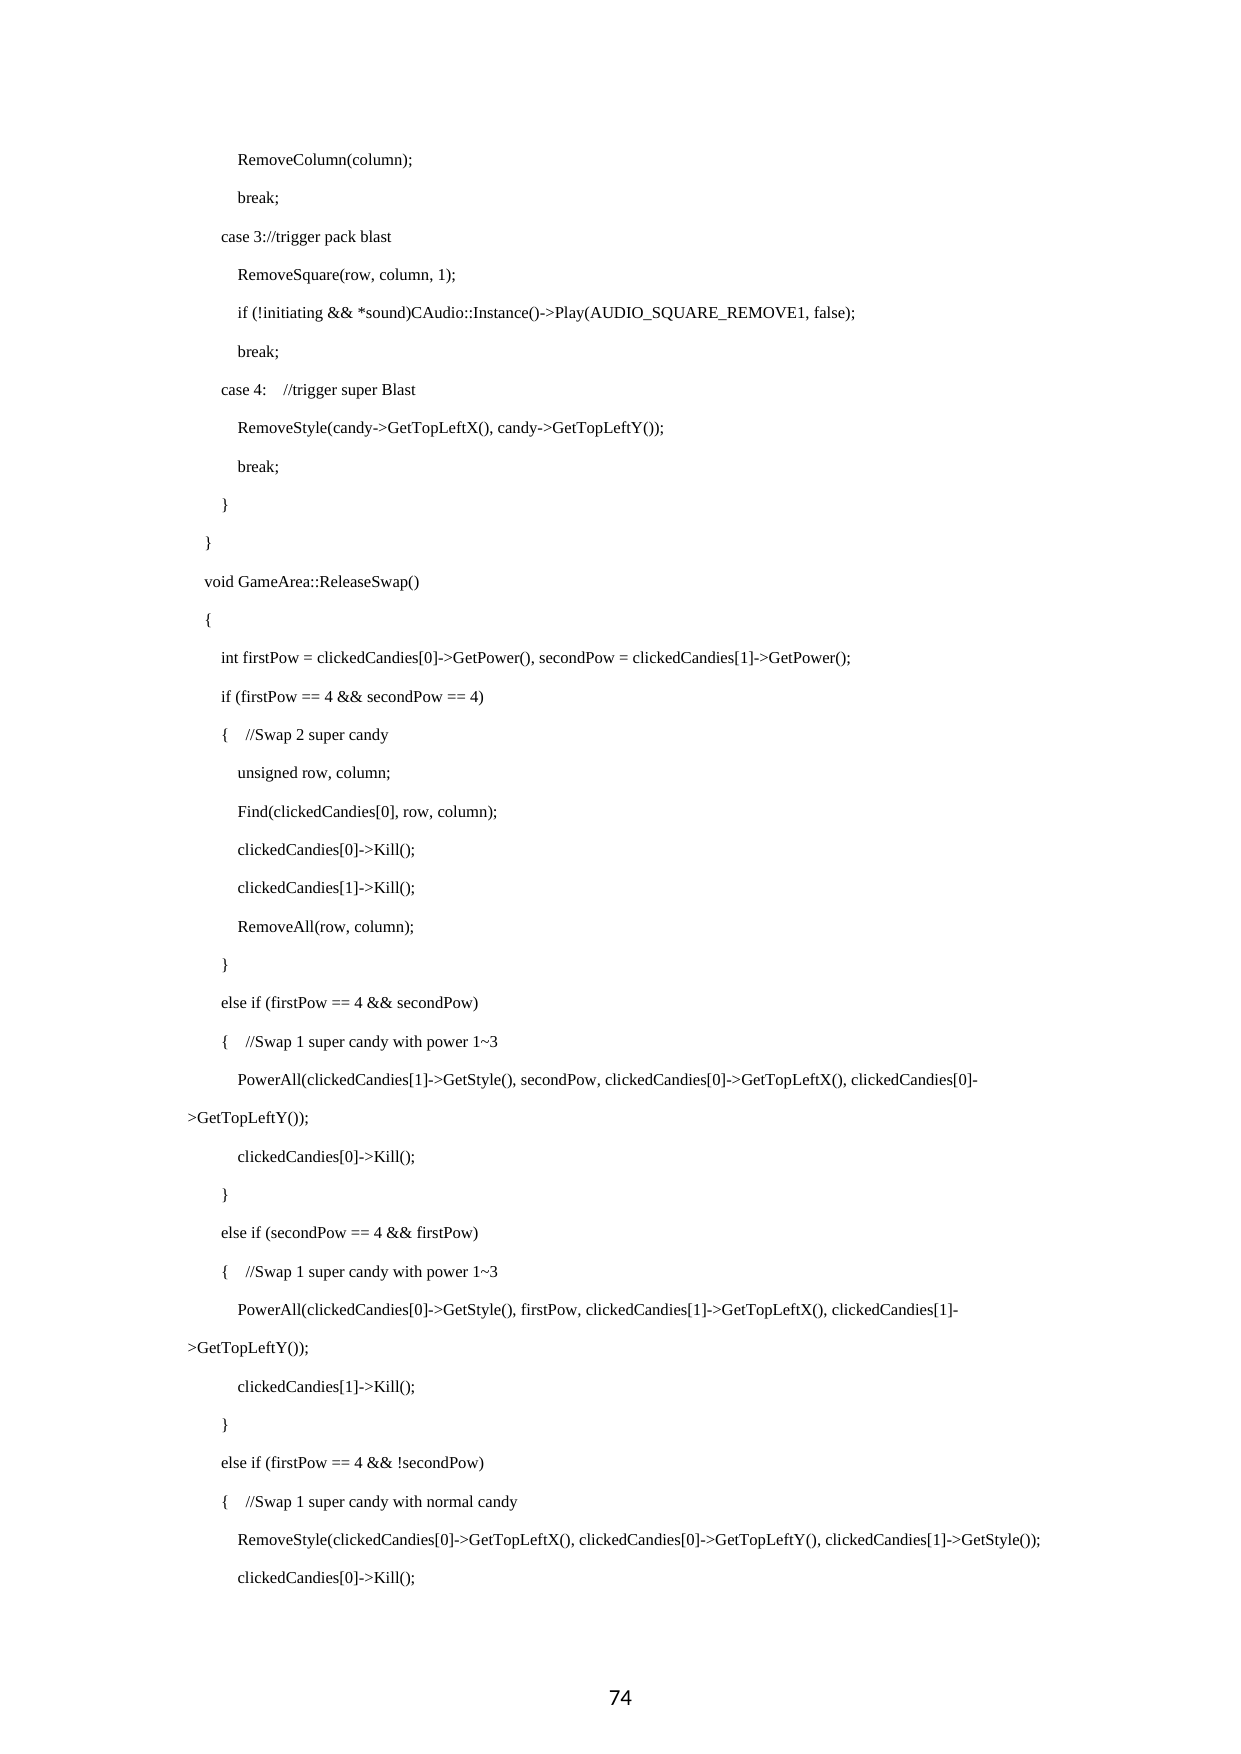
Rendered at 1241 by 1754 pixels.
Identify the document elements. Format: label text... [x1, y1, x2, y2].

list if (!initiating && *sound)CAudio::Instance()->Play(AUDIO_SQUARE_REMOVE1, false); [187, 303, 1053, 322]
list RemoveAll(row, column); [187, 917, 1053, 936]
list case 4: //trigger super Blast [187, 380, 1053, 399]
list break; [187, 342, 1053, 361]
list } [187, 1185, 1053, 1204]
list } [187, 955, 1053, 974]
list } [187, 1415, 1053, 1434]
list clickedCandies[1]->Kill(); [187, 1377, 1053, 1396]
list clickedCandies[1]->Kill(); [187, 878, 1053, 897]
list clickedCandies[0]->Kill(); [187, 1568, 1053, 1587]
list else if (firstPow == 4 && !secondPow) [187, 1453, 1053, 1472]
list RemoveSquare(row, column, 1); [187, 265, 1053, 284]
list break; [187, 457, 1053, 476]
list RemoveColumn(column); [187, 150, 1053, 169]
list { //Swap 2 super candy [187, 725, 1053, 744]
list } [187, 533, 1053, 552]
list clickedCandies[0]->Kill(); [187, 1147, 1053, 1166]
list else if (firstPow == 4 && secondPow) [187, 993, 1053, 1012]
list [187, 1492, 1053, 1511]
list Find(clickedCandies[0], row, column); [187, 802, 1053, 821]
list { //Swap 1 super candy with power 1~3 [187, 1262, 1053, 1281]
list case 3://trigger pack blast [187, 227, 1053, 246]
list unsigned row, column; [187, 763, 1053, 782]
list } [187, 495, 1053, 514]
list if (firstPow == 4 && secondPow == 4) [187, 687, 1053, 706]
list PowerAll(clickedCandies[1]->GetStyle(), secondPow, clickedCandies[0]->GetTopLeftX(), clickedCandies[0]->GetTopLeftY()); [187, 1070, 1053, 1127]
list else if (secondPow == 4 && firstPow) [187, 1223, 1053, 1242]
list { //Swap 1 super candy with power 1~3 [187, 1032, 1053, 1051]
list break; [187, 188, 1053, 207]
list { [187, 610, 1053, 629]
list RemoveStyle(candy->GetTopLeftX(), candy->GetTopLeftY()); [187, 418, 1053, 437]
list PowerAll(clickedCandies[0]->GetStyle(), firstPow, clickedCandies[1]->GetTopLeftX(), clickedCandies[1]->GetTopLeftY()); [187, 1300, 1053, 1357]
list clickedCandies[0]->Kill(); [187, 840, 1053, 859]
list int firstPow = clickedCandies[0]->GetPower(), secondPow = clickedCandies[1]->GetPower(); [187, 648, 1053, 667]
list void GameArea::ReleaseSwap() [187, 572, 1053, 591]
list RemoveStyle(clickedCandies[0]->GetTopLeftX(), clickedCandies[0]->GetTopLeftY(), clickedCandies[1]->GetStyle()); [187, 1530, 1053, 1549]
